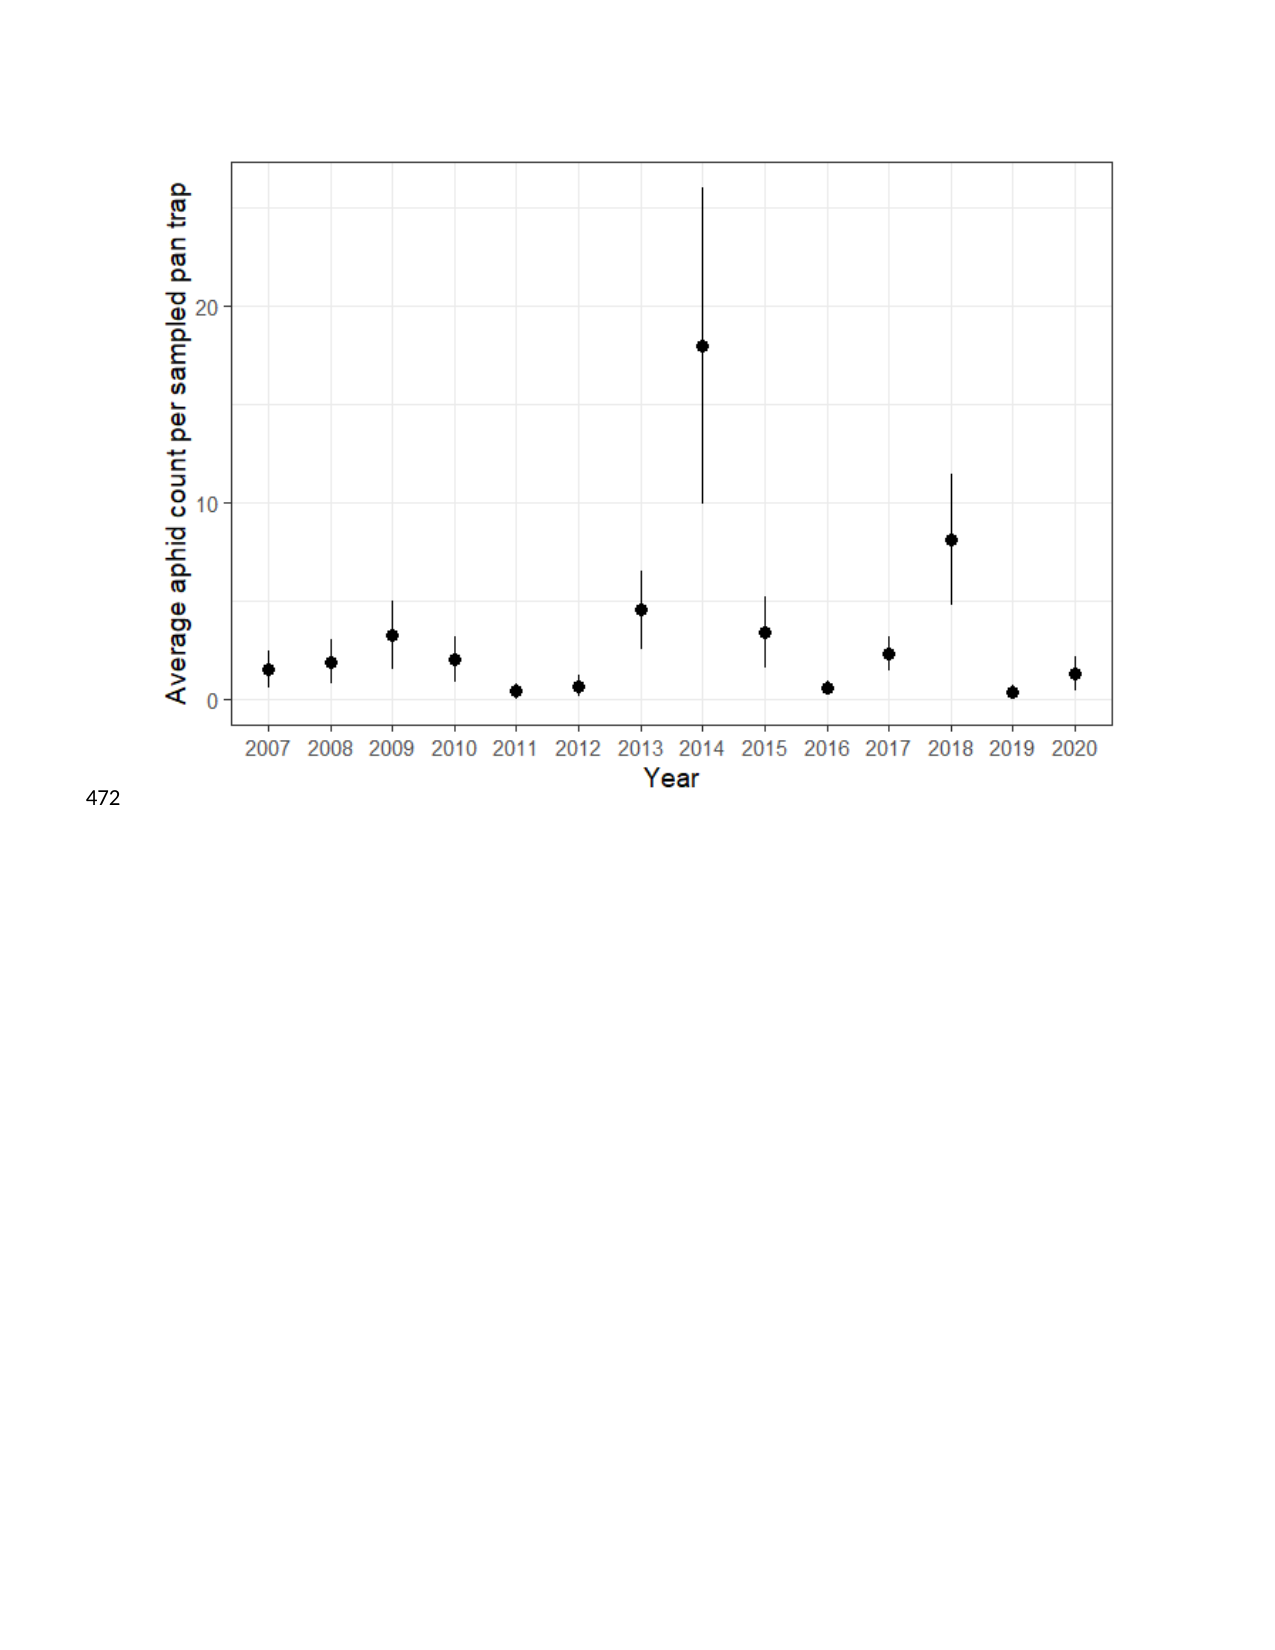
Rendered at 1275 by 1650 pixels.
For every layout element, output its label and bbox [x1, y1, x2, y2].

picture [150, 150, 1125, 806]
